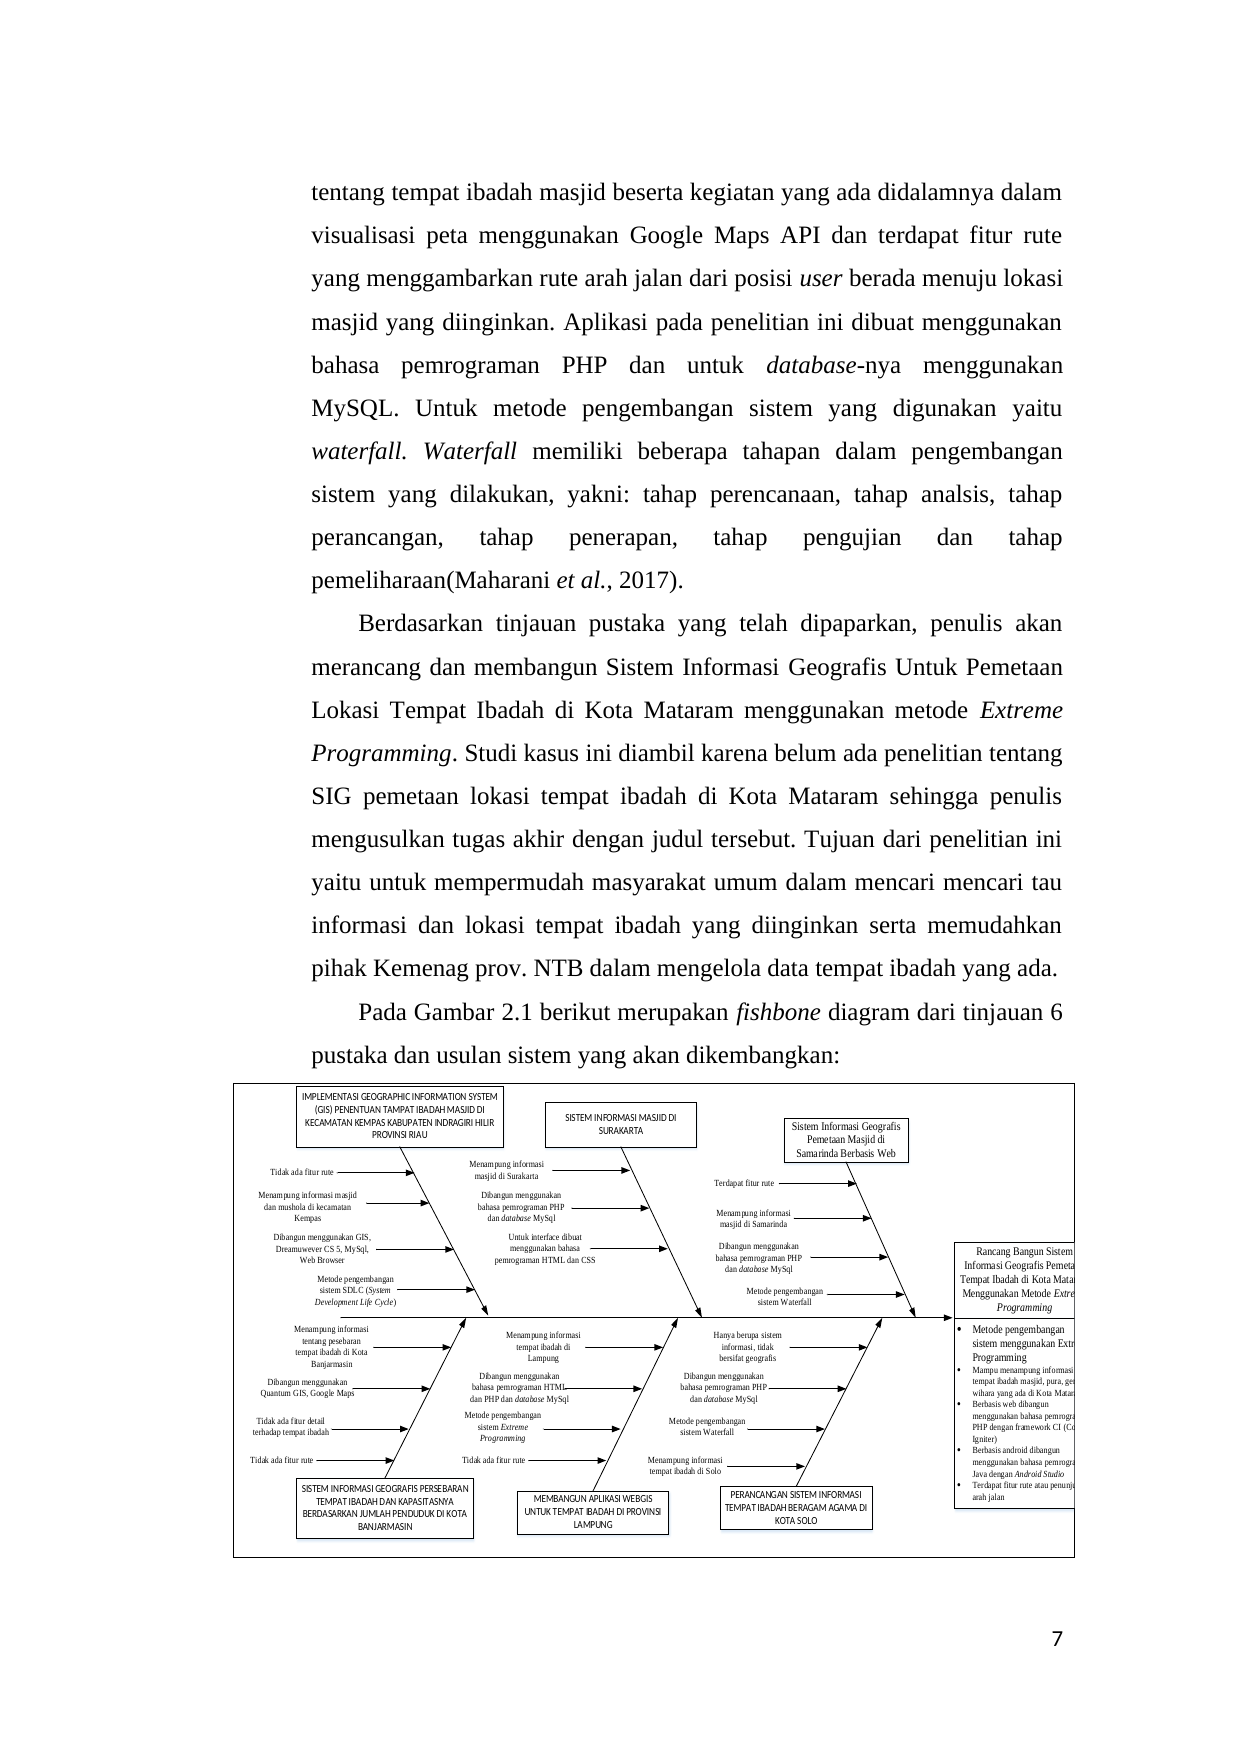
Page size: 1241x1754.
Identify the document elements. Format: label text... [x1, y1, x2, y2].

table_header [234, 1084, 1074, 1557]
text Pada Gambar 2.1 berikut merupakan fishbone diagram dari tinjauan 6 pustaka dan usulan sistem yang akan dikembangkan: [311, 997, 1063, 1068]
text Berdasarkan tinjauan pustaka yang telah dipaparkan, penulis akan merancang dan membangun Sistem Informasi Geografis Untuk Pemetaan Lokasi Tempat Ibadah di Kota Mataram menggunakan metode Extreme Programming. Studi kasus ini diambil karena belum ada penelitian tentang SIG pemetaan lokasi tempat ibadah di Kota Mataram sehingga penulis mengusulkan tugas akhir dengan judul tersebut. Tujuan dari penelitian ini yaitu untuk mempermudah masyarakat umum dalam mencari mencari tau informasi dan lokasi tempat ibadah yang diinginkan serta memudahkan pihak Kemenag prov. NTB dalam mengelola data tempat ibadah yang ada. [311, 608, 1063, 982]
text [311, 177, 1063, 594]
